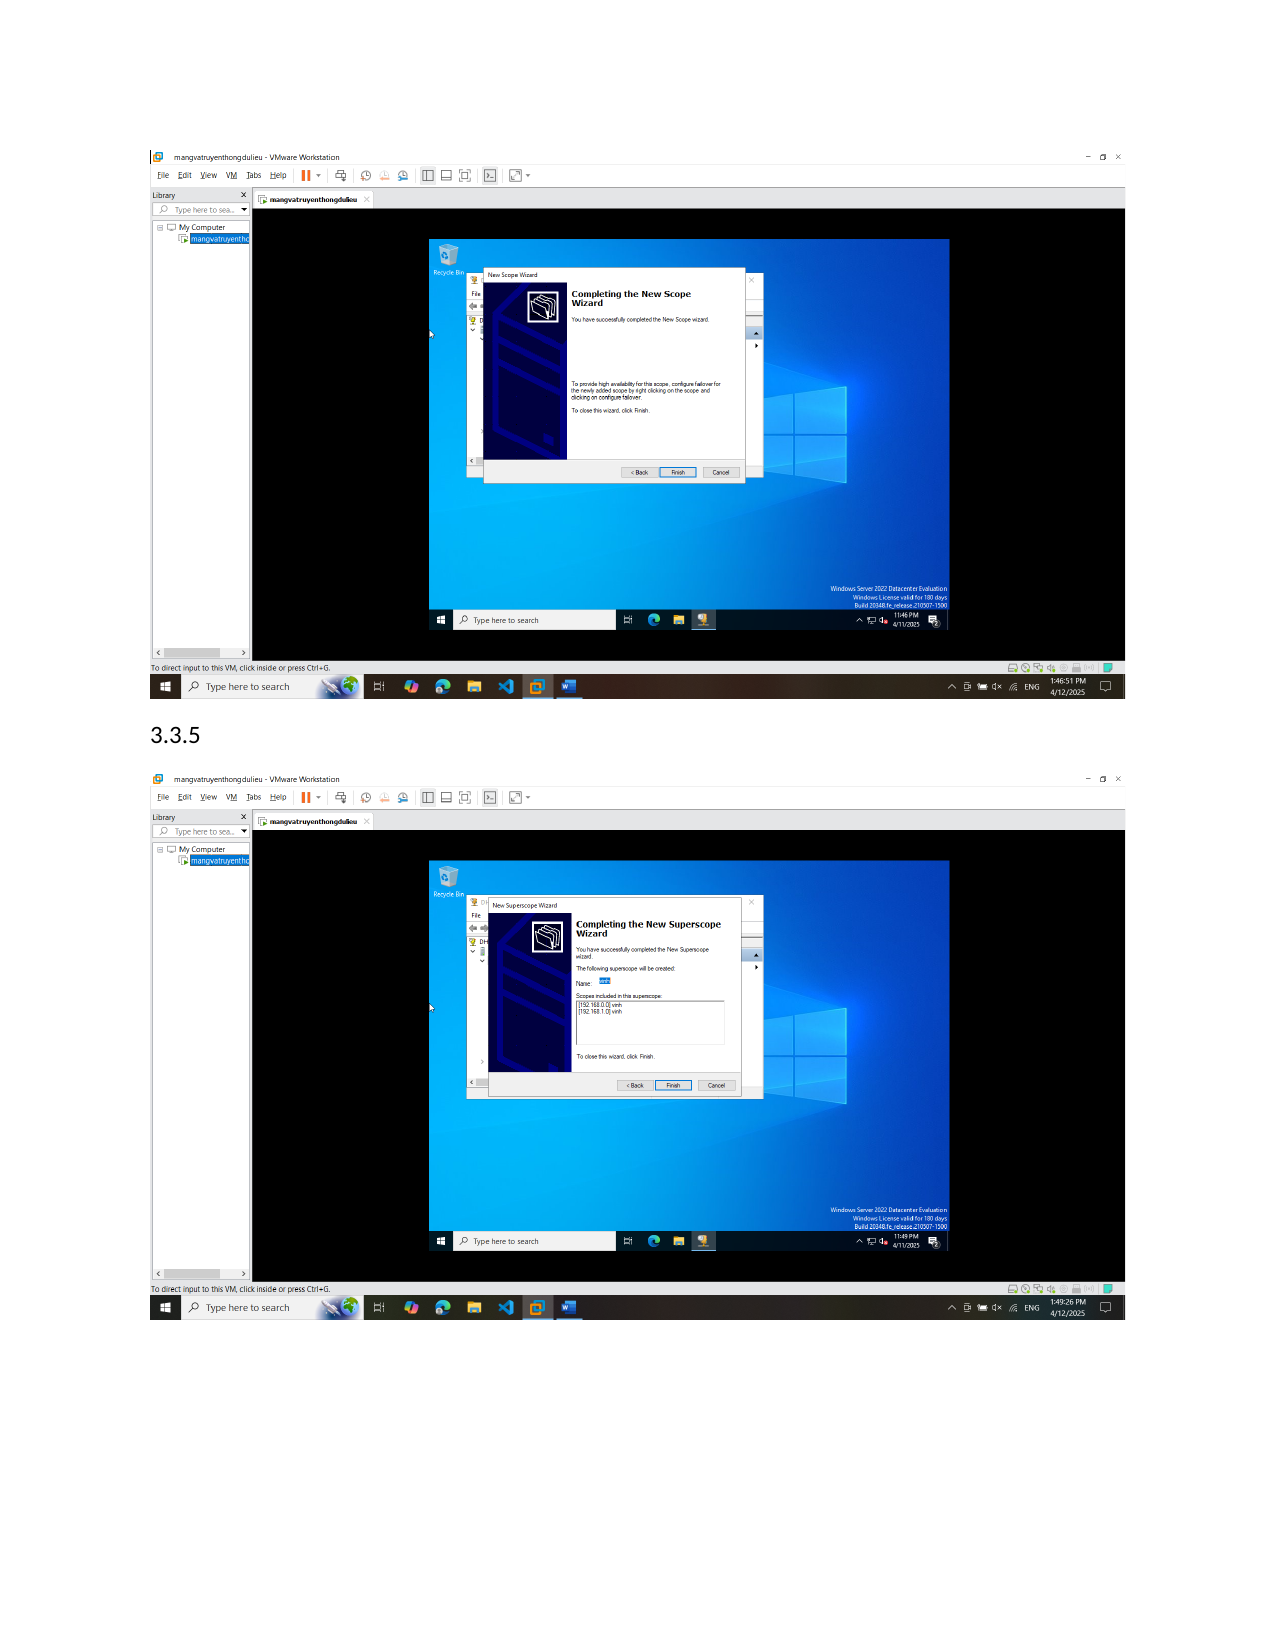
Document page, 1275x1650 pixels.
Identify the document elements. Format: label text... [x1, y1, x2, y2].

picture [150, 771, 1125, 1320]
text 3.3.5 [150, 719, 1125, 750]
picture [150, 150, 1125, 699]
